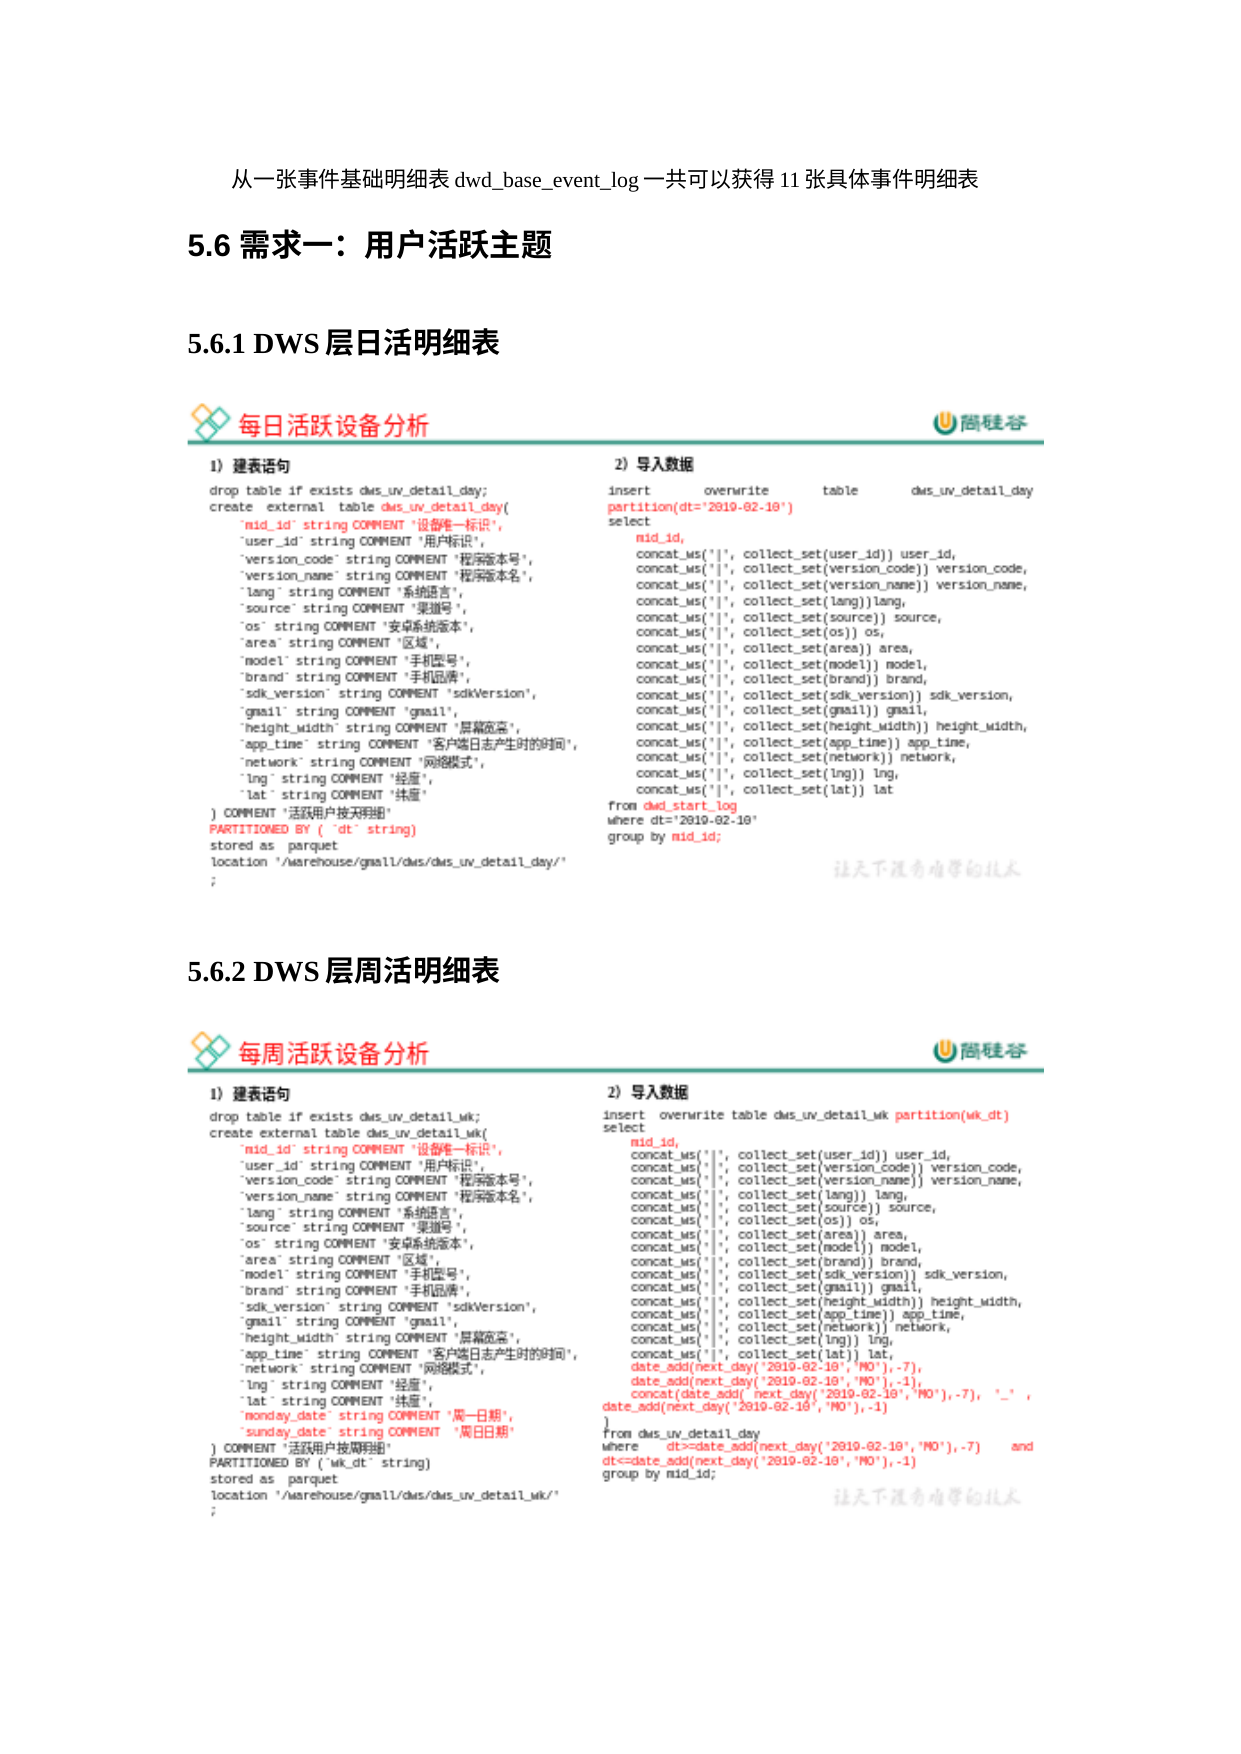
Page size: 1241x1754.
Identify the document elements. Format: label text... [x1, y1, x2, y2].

subtitle 5.6.2 DWS层周活明细表 [187, 936, 1053, 1001]
subtitle 5.6.1 DWS层日活明细表 [187, 308, 1053, 373]
text 从一张事件基础明细表dwd_base_event_log一共可以获得11张具体事件明细表 [231, 162, 1053, 194]
subtitle 5.6 需求一：用户活跃主题 [187, 210, 1053, 275]
